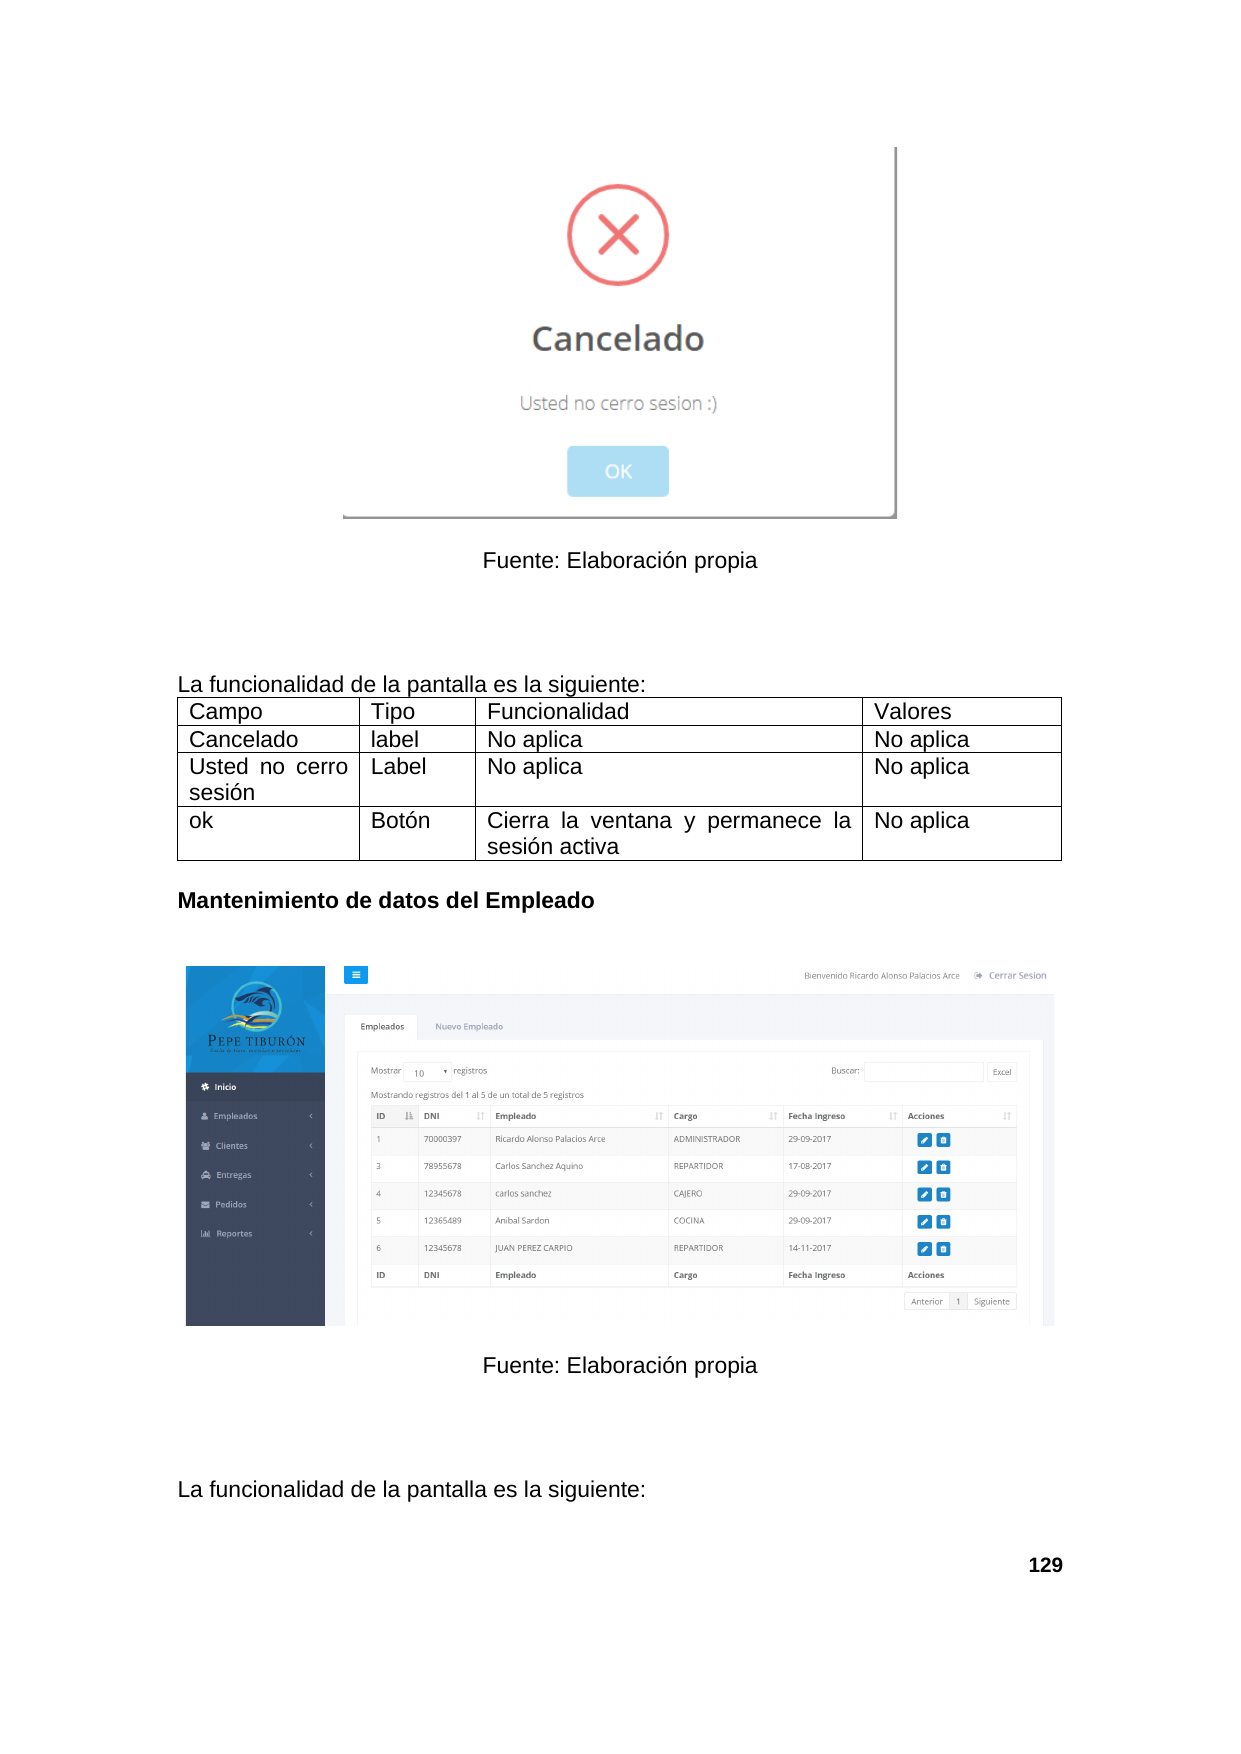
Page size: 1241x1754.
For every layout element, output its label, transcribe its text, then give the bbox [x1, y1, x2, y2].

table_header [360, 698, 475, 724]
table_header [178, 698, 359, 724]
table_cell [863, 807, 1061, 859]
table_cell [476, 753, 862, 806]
text Mantenimiento de datos del Empleado [177, 887, 1063, 913]
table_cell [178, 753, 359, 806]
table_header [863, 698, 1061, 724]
text Fuente: Elaboración propia [177, 547, 1063, 573]
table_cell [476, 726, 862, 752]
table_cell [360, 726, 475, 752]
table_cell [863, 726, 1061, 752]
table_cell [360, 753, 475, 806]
text La funcionalidad de la pantalla es la siguiente: [177, 671, 1063, 697]
picture [343, 147, 898, 519]
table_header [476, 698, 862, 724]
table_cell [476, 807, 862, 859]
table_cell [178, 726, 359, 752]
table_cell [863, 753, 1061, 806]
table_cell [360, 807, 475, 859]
text La funcionalidad de la pantalla es la siguiente: [177, 1476, 1063, 1502]
text Fuente: Elaboración propia [177, 1352, 1063, 1379]
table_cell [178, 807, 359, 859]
picture [185, 966, 1055, 1326]
